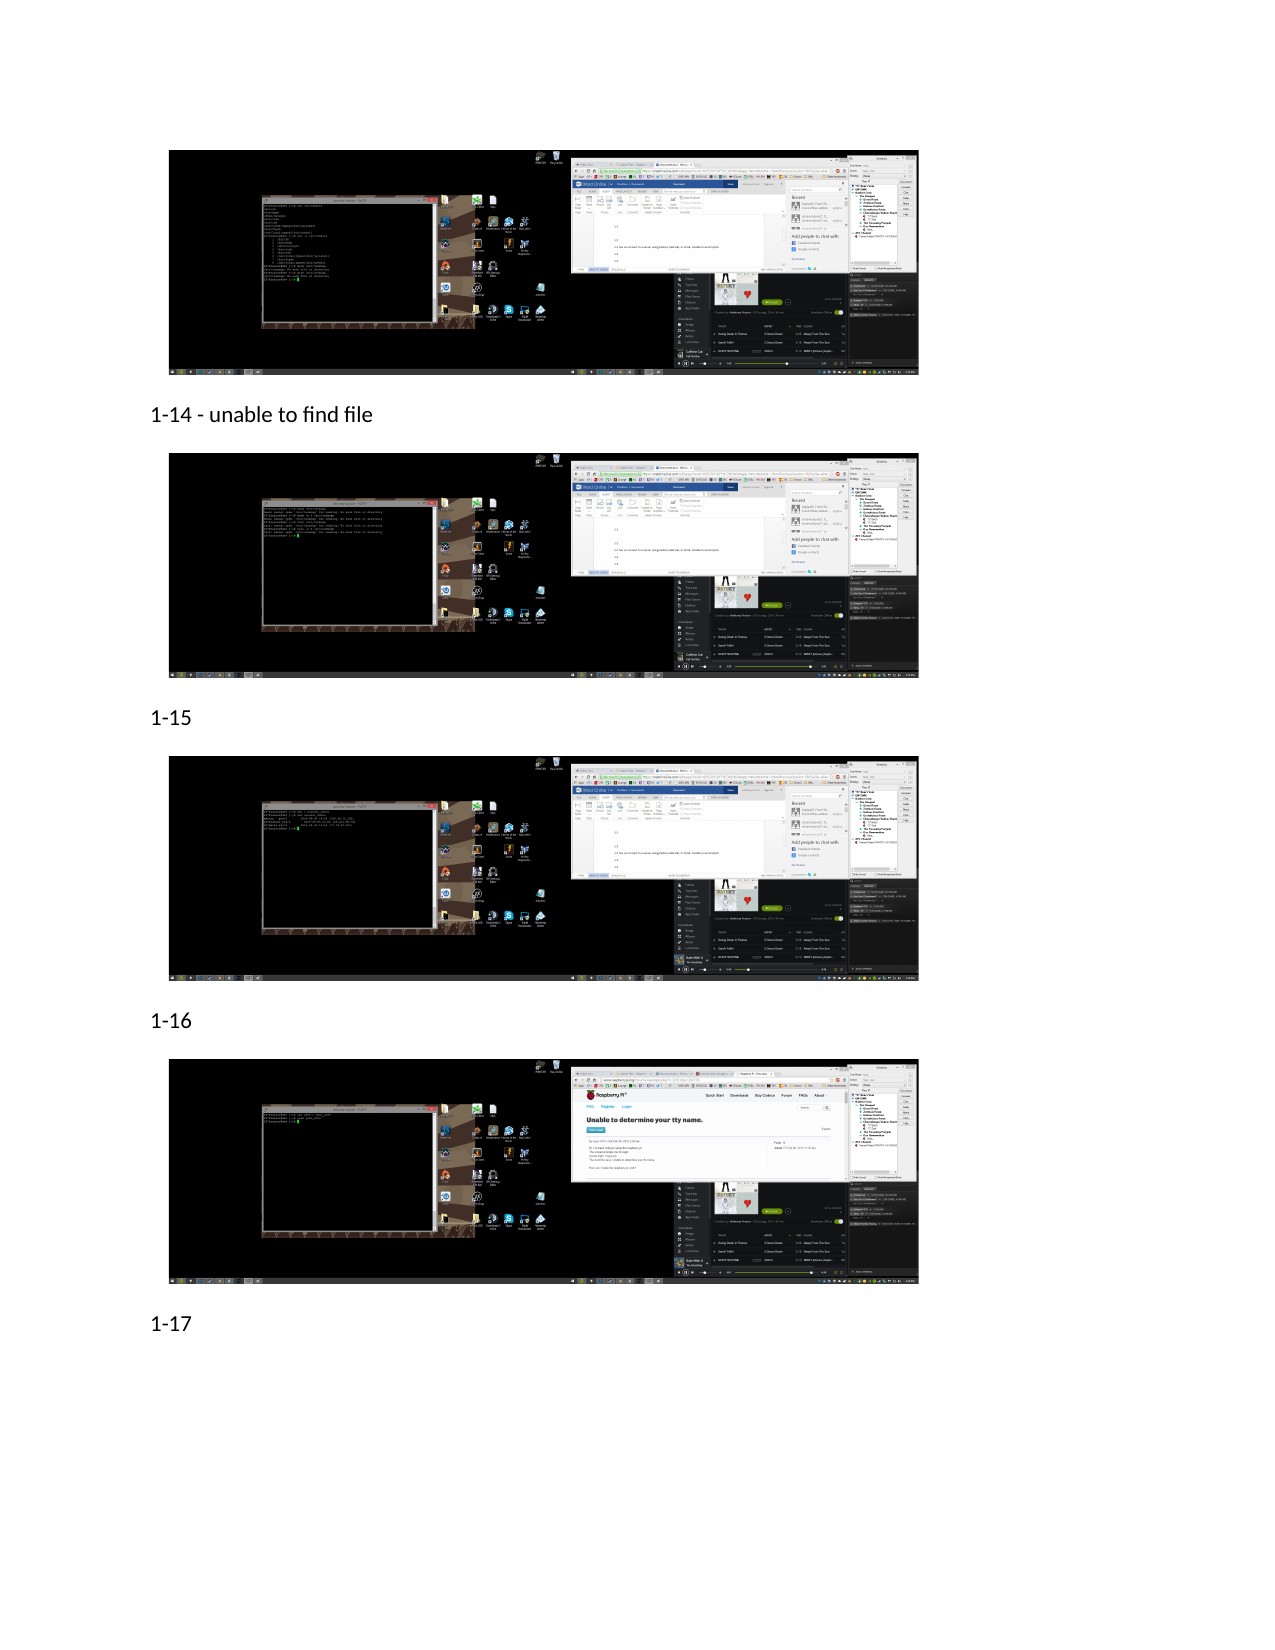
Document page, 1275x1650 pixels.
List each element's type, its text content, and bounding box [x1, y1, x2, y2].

text 1-16 [150, 1006, 1125, 1034]
text 1-14 - unable to find file [150, 400, 1125, 428]
text 1-15 [150, 703, 1125, 731]
text 1-17 [150, 1309, 1125, 1337]
